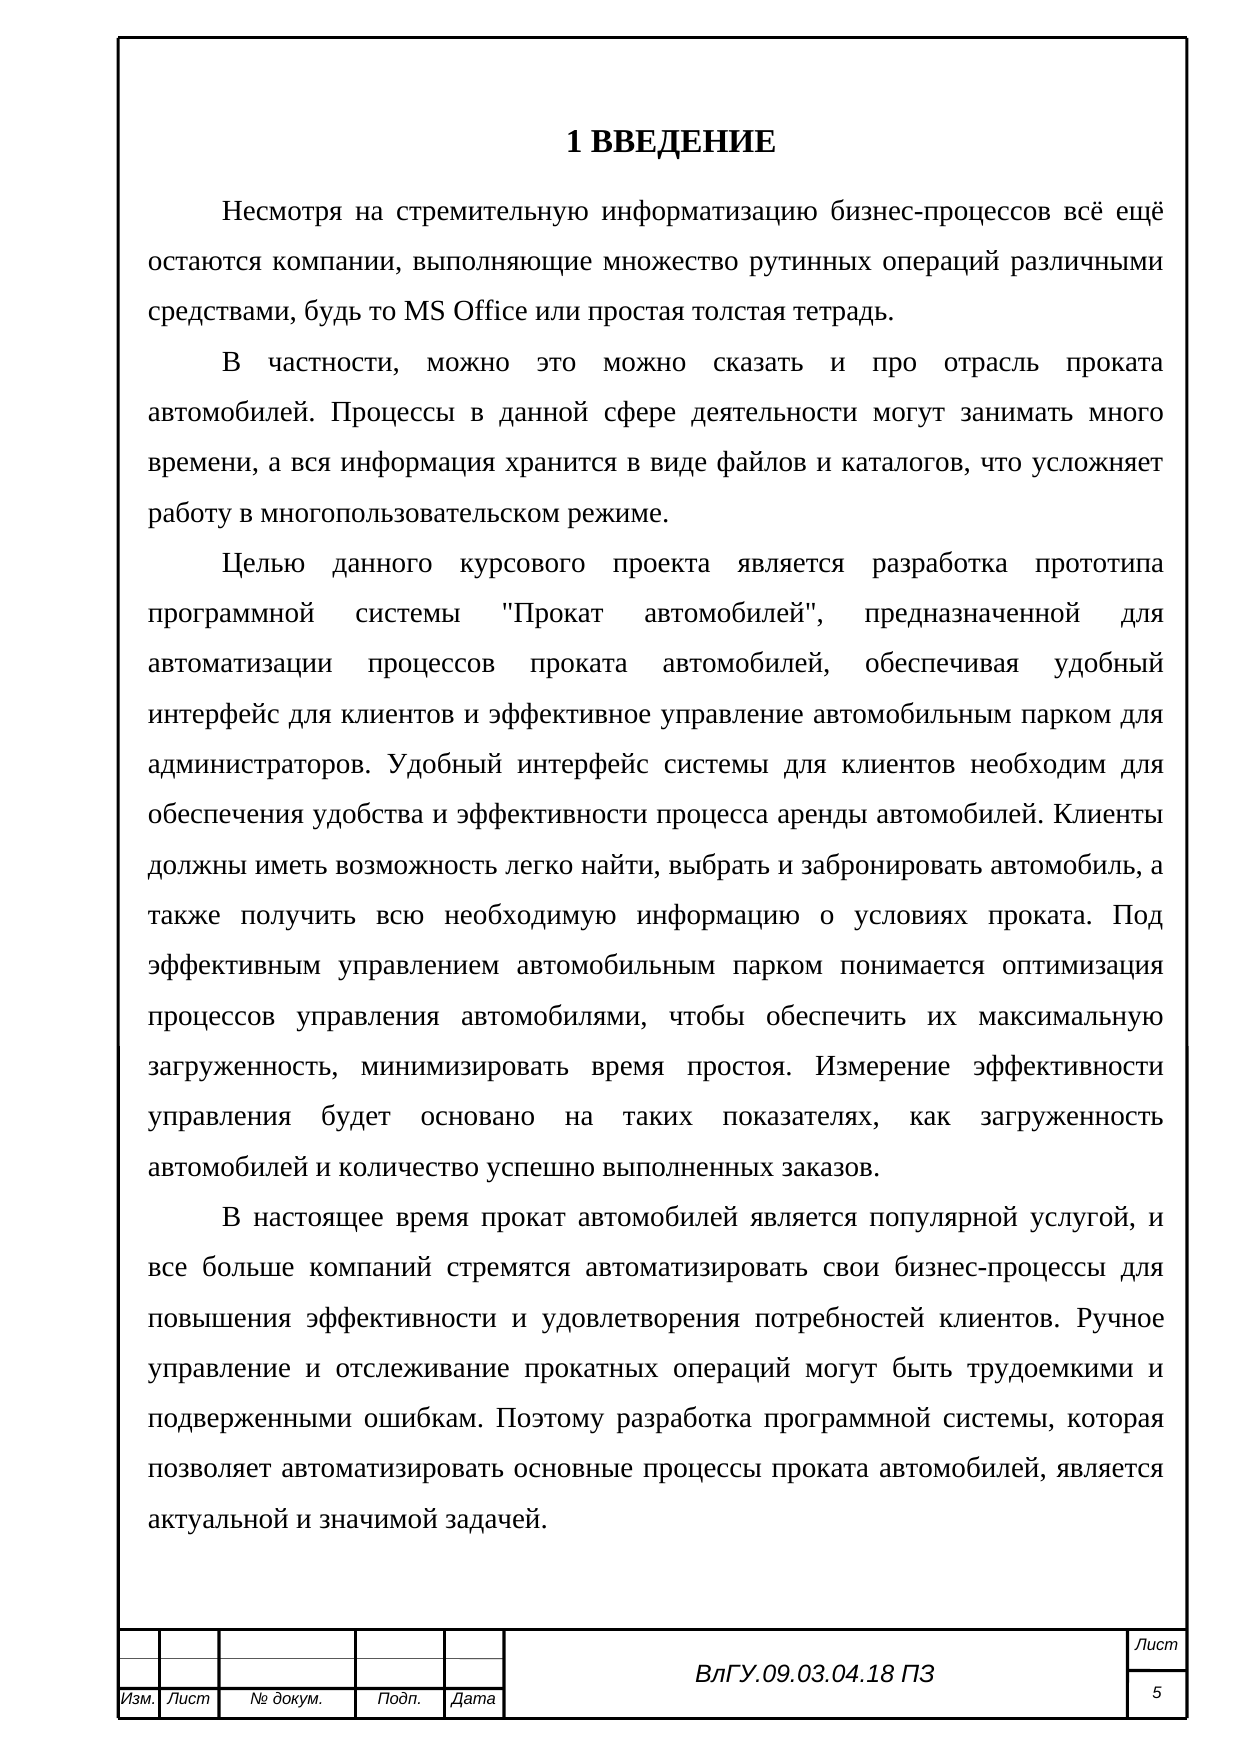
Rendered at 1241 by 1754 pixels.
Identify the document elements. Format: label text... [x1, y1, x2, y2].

text В настоящее время прокат автомобилей является популярной услугой, и все больше компаний стремятся автоматизировать свои бизнес-процессы для повышения эффективности и удовлетворения потребностей клиентов. Ручное управление и отслеживание прокатных операций могут быть трудоемкими и подверженными ошибкам. Поэтому разработка программной системы, которая позволяет автоматизировать основные процессы проката автомобилей, является актуальной и значимой задачей. [148, 1199, 1164, 1534]
text В частности, можно это можно сказать и про отрасль проката автомобилей. Процессы в данной сфере деятельности могут занимать много времени, а вся информация хранится в виде файлов и каталогов, что усложняет работу в многопользовательском режиме. [148, 344, 1164, 528]
text Несмотря на стремительную информатизацию бизнес-процессов всё ещё остаются компании, выполняющие множество рутинных операций различными средствами, будь то MS Office или простая толстая тетрадь. [148, 193, 1164, 327]
text Целью данного курсового проекта является разработка прототипа программной системы "Прокат автомобилей", предназначенной для автоматизации процессов проката автомобилей, обеспечивая удобный интерфейс для клиентов и эффективное управление автомобильным парком для администраторов. Удобный интерфейс системы для клиентов необходим для обеспечения удобства и эффективности процесса аренды автомобилей. Клиенты должны иметь возможность легко найти, выбрать и забронировать автомобиль, а также получить всю необходимую информацию о условиях проката. Под эффективным управлением автомобильным парком понимается оптимизация процессов управления автомобилями, чтобы обеспечить их максимальную загруженность, минимизировать время простоя. Измерение эффективности управления будет основано на таких показателях, как загруженность автомобилей и количество успешно выполненных заказов. [148, 545, 1164, 1182]
subtitle 1 ВВЕДЕНИЕ [148, 121, 1194, 159]
